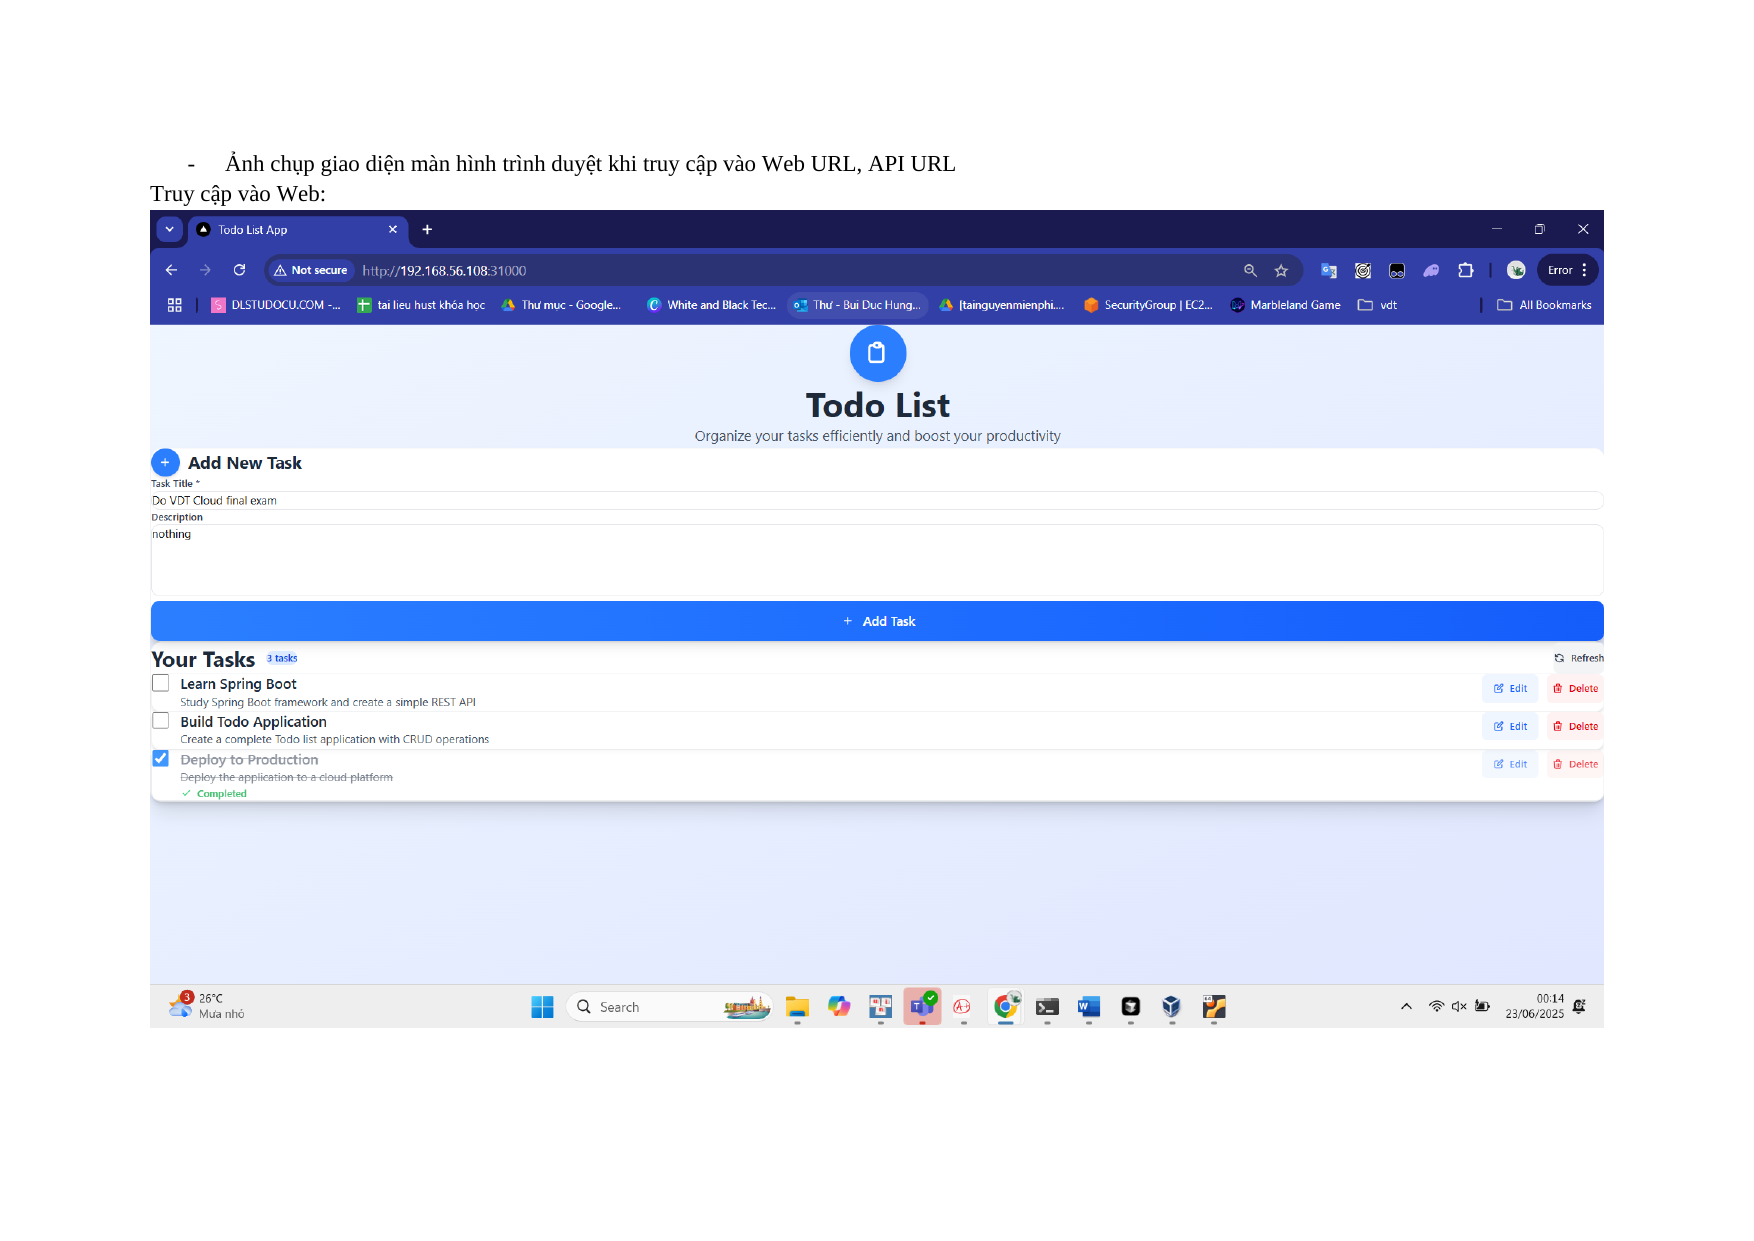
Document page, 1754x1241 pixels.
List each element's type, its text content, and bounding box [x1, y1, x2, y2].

list Ảnh chụp giao diện màn hình trình duyệt khi truy cập vào Web URL, API URL [187, 150, 1604, 176]
picture [150, 210, 1604, 1028]
text Truy cập vào Web: [150, 180, 1604, 207]
